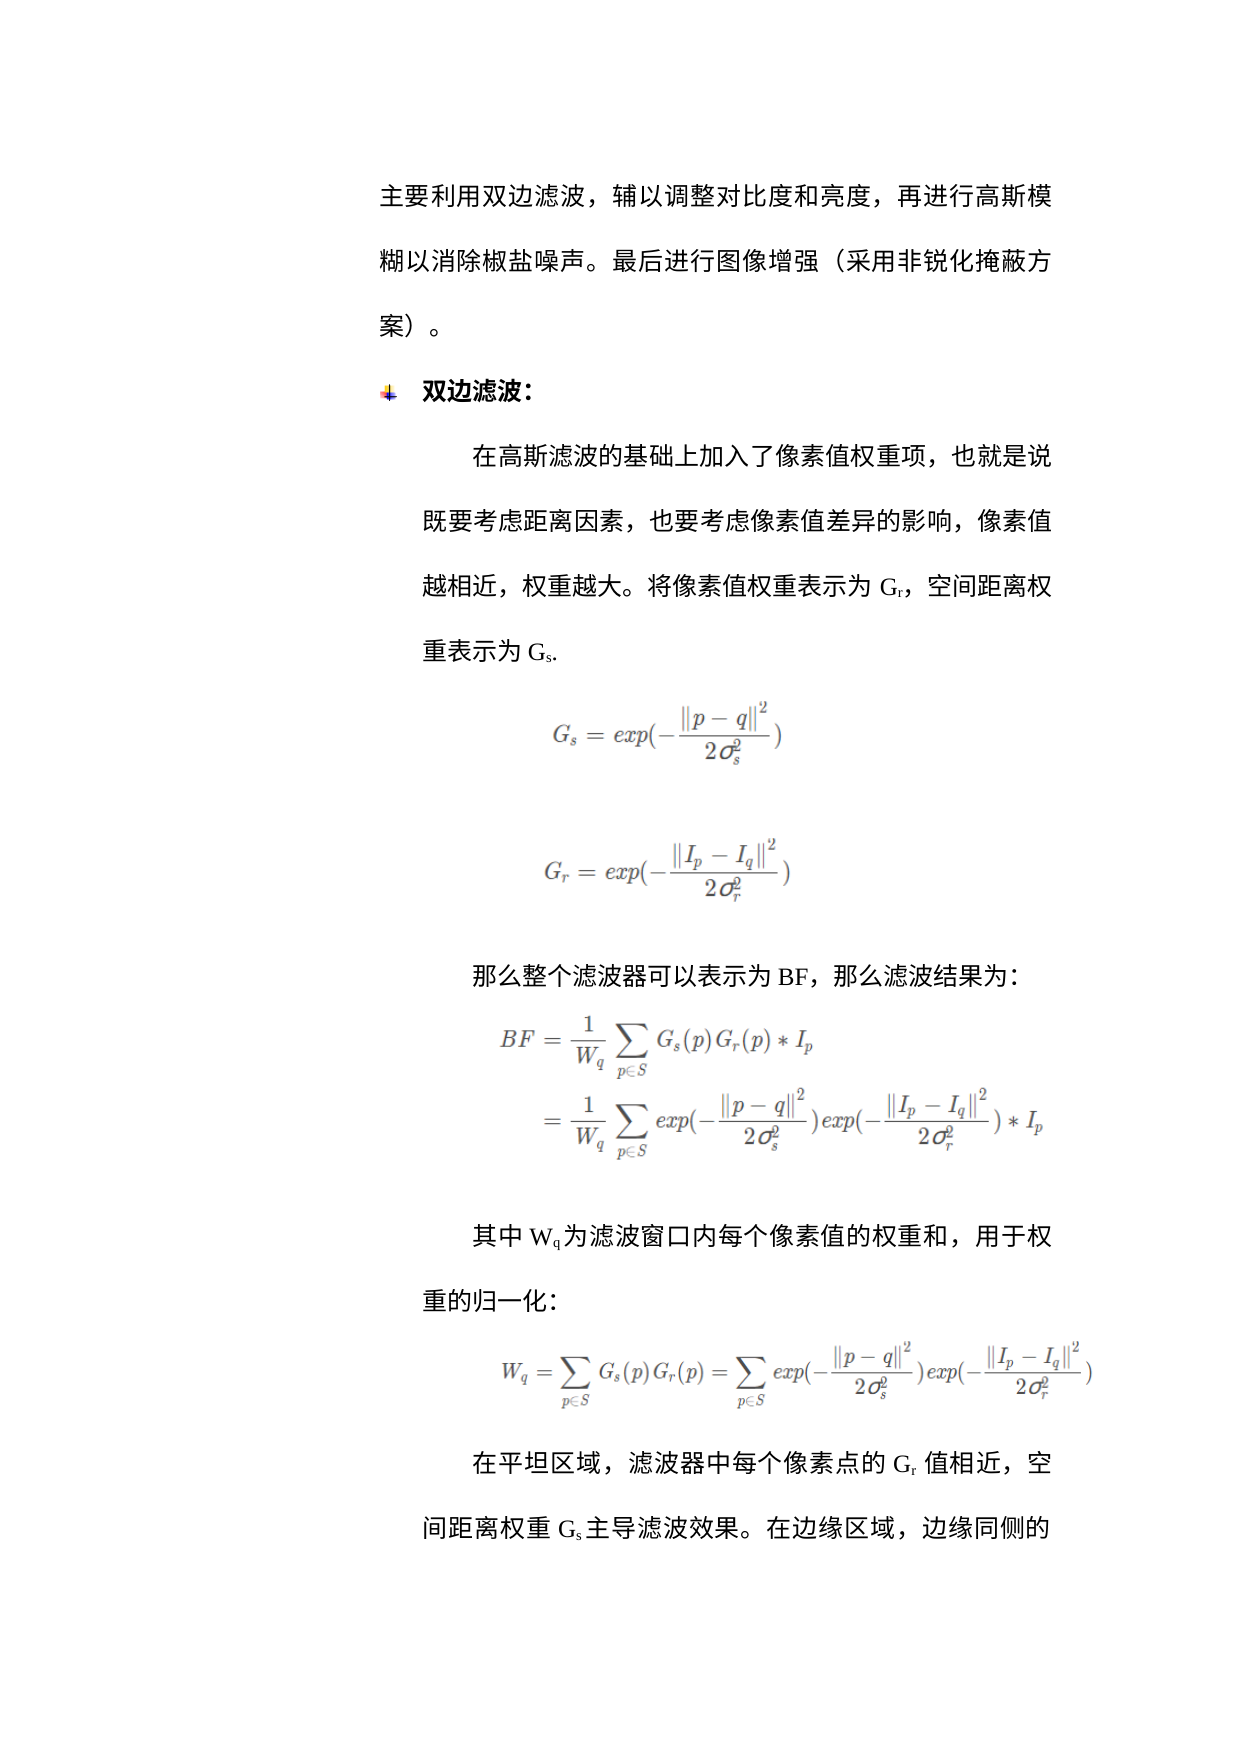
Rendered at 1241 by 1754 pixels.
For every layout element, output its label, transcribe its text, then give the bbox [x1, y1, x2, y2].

picture [472, 682, 874, 912]
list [423, 1429, 1053, 1559]
picture [380, 383, 397, 401]
list 双边滤波： [379, 357, 1053, 422]
picture [472, 1332, 1152, 1425]
list 主要利用双边滤波，辅以调整对比度和亮度，再进行高斯模糊以消除椒盐噪声。最后进行图像增强（采用非锐化掩蔽方案）。 [379, 162, 1053, 357]
list 在高斯滤波的基础上加入了像素值权重项，也就是说既要考虑距离因素，也要考虑像素值差异的影响，像素值越相近，权重越大。将像素值权重表示为 Gr，空间距离权重表示为Gs. [423, 422, 1053, 682]
list 其中Wq为滤波窗口内每个像素值的权重和，用于权重的归一化： [423, 1202, 1053, 1332]
list 那么整个滤波器可以表示为BF，那么滤波结果为： [423, 942, 1053, 1007]
picture [472, 1007, 1104, 1174]
